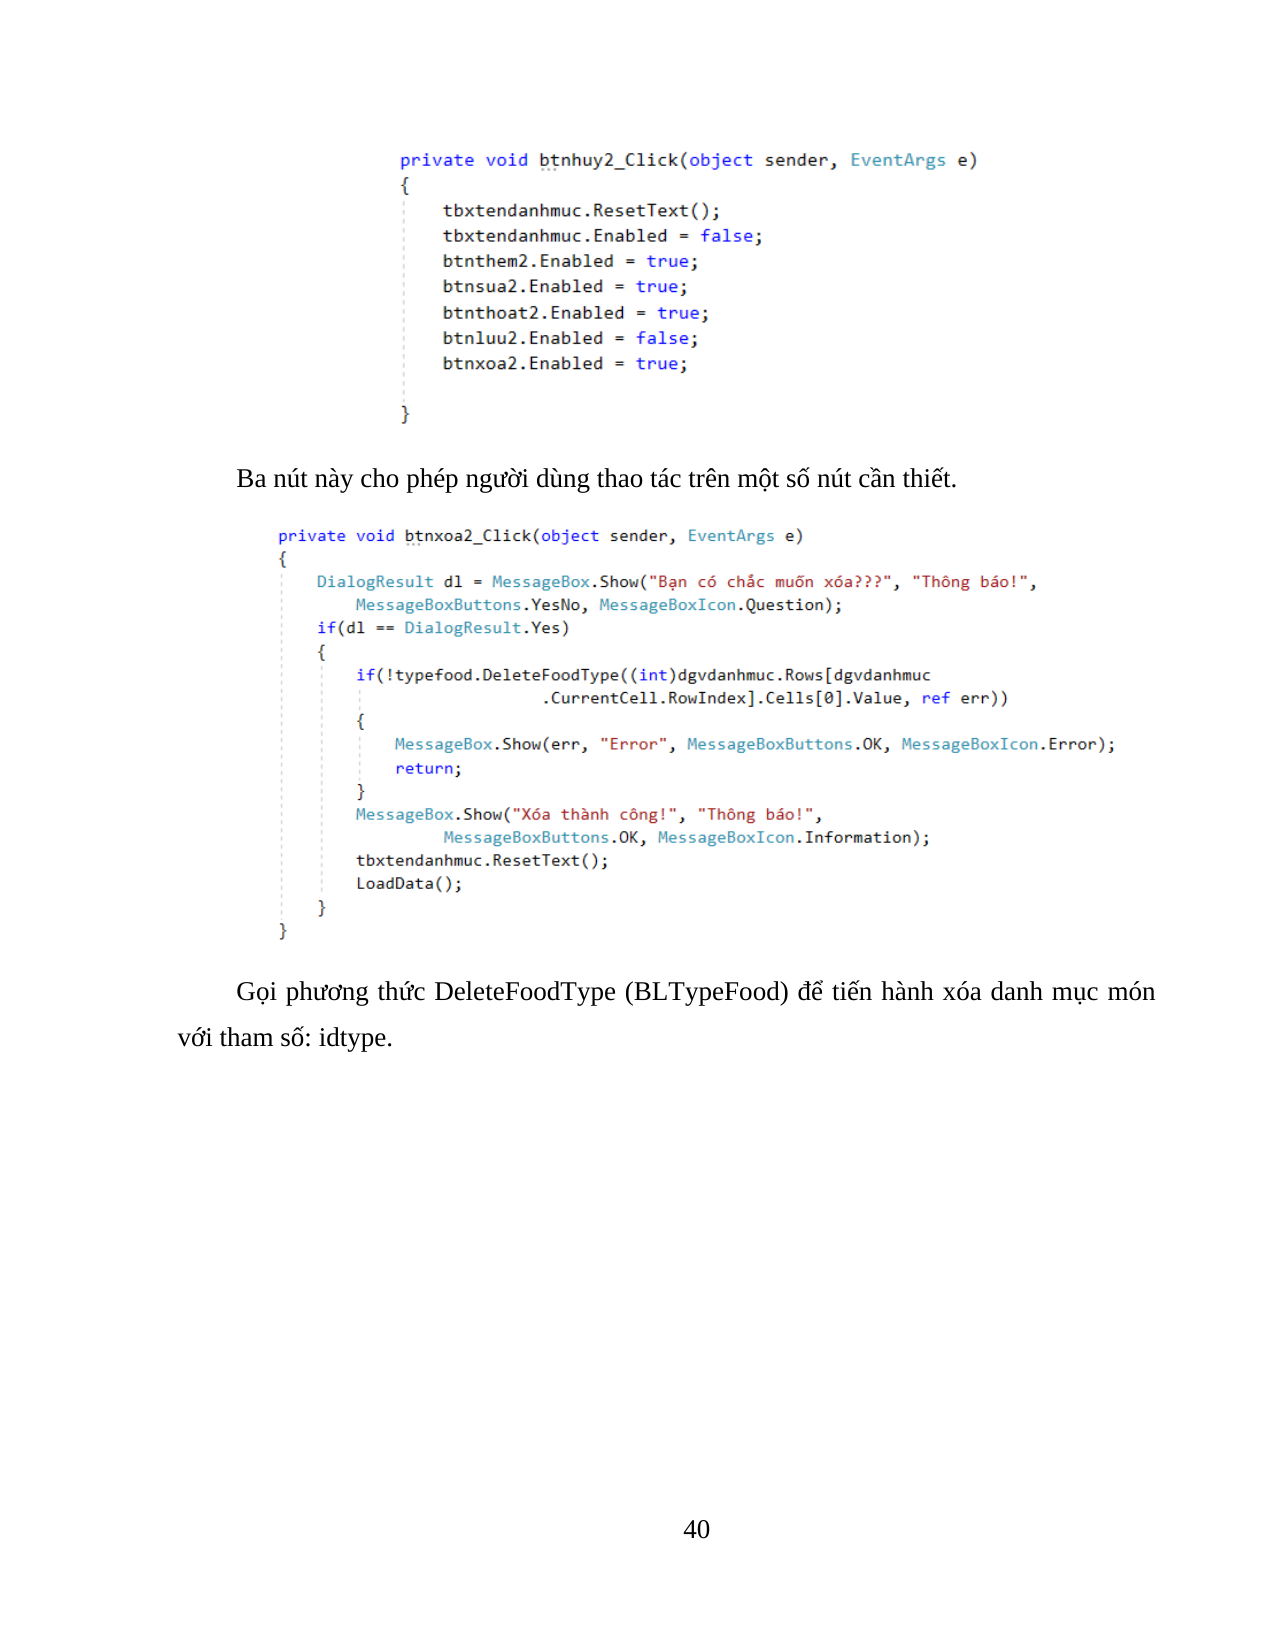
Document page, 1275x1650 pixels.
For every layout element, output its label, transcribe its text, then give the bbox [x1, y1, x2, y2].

picture [272, 525, 1121, 943]
picture [392, 147, 1001, 430]
text Ba nút này cho phép người dùng thao tác trên một số nút cần thiết. [177, 462, 1157, 493]
text Gọi phương thức DeleteFoodType (BLTypeFood) để tiến hành xóa danh mục món với tham số: idtype. [177, 975, 1157, 1052]
